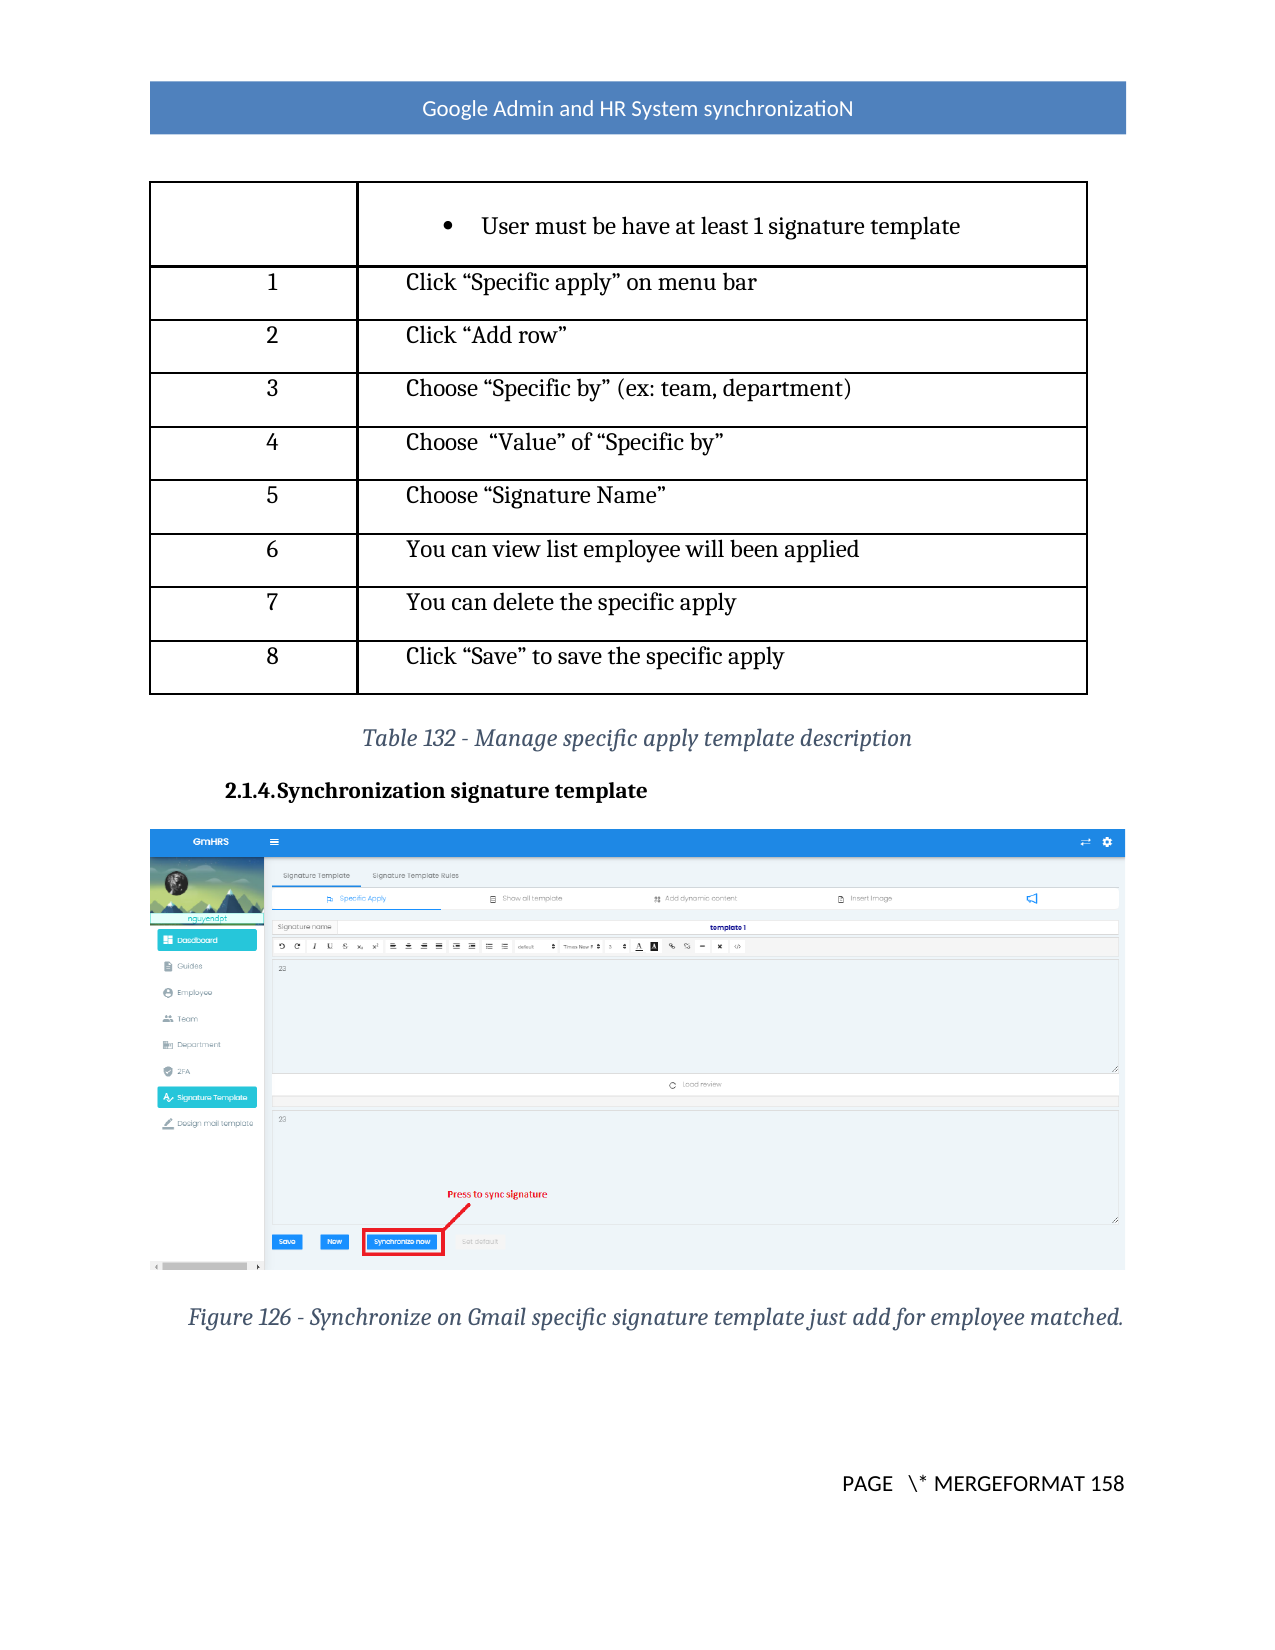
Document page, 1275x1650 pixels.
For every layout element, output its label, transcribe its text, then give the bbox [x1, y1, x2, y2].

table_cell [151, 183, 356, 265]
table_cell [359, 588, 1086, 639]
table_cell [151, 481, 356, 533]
text Figure 126 - Synchronize on Gmail specific signature template just add for employee matched. [187, 1303, 1125, 1332]
picture [150, 829, 1125, 1270]
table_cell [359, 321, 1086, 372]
text Table 132 - Manage specific apply template description [150, 724, 1125, 753]
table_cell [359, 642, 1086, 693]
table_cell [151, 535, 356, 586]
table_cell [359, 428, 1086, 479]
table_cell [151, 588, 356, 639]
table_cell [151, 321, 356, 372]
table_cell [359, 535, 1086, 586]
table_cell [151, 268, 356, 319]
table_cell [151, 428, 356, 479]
subtitle Synchronization signature template [225, 778, 1125, 804]
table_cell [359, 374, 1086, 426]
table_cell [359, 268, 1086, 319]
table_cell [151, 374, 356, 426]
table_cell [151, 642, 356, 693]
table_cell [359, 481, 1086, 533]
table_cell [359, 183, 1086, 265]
